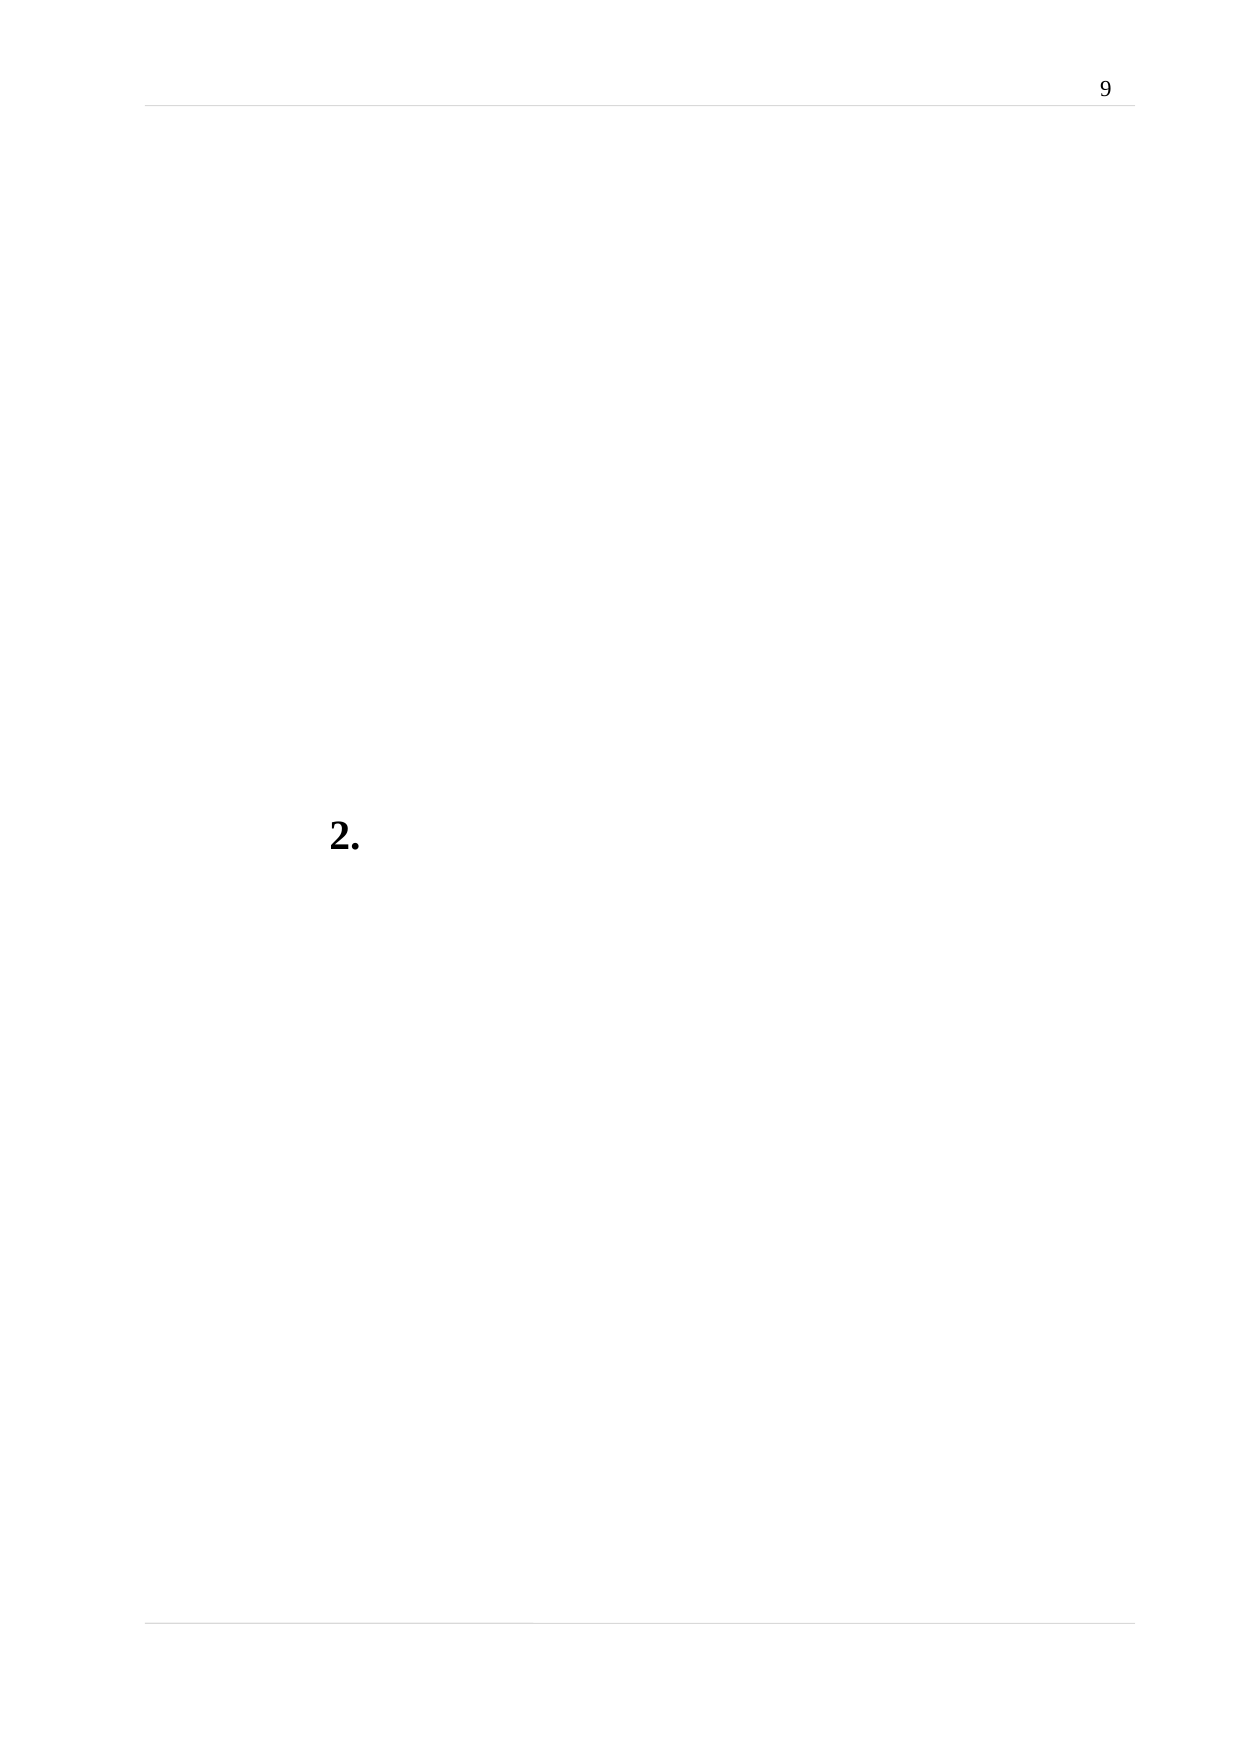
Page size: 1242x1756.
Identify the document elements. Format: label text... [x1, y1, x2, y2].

subtitle PROJECT DOCUMENTATION [329, 810, 1189, 858]
